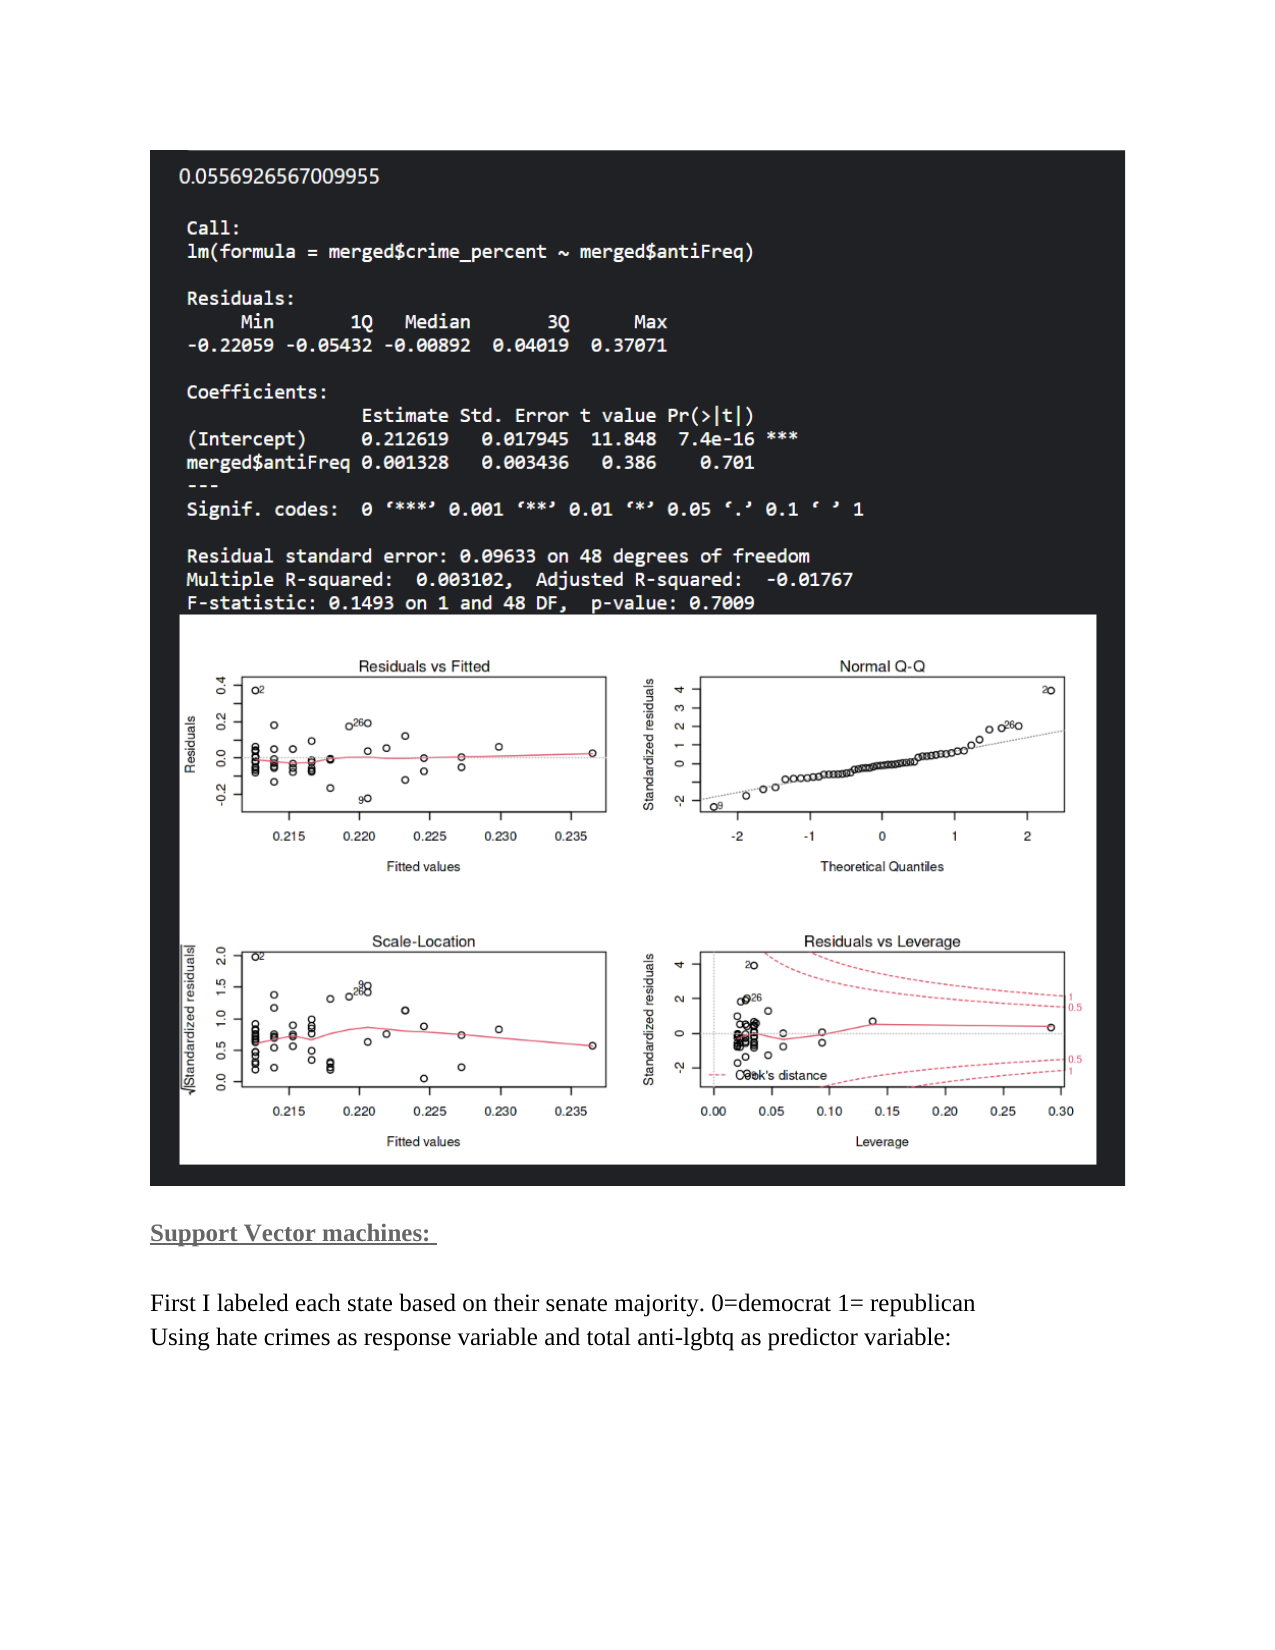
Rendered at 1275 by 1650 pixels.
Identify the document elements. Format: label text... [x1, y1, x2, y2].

text Using hate crimes as response variable and total anti-lgbtq as predictor variable: [150, 1322, 1125, 1350]
subtitle Support Vector machines: [150, 1218, 1125, 1247]
text First I labeled each state based on their senate majority. 0=democrat 1= republican [150, 1288, 1125, 1317]
picture [150, 150, 1125, 1186]
